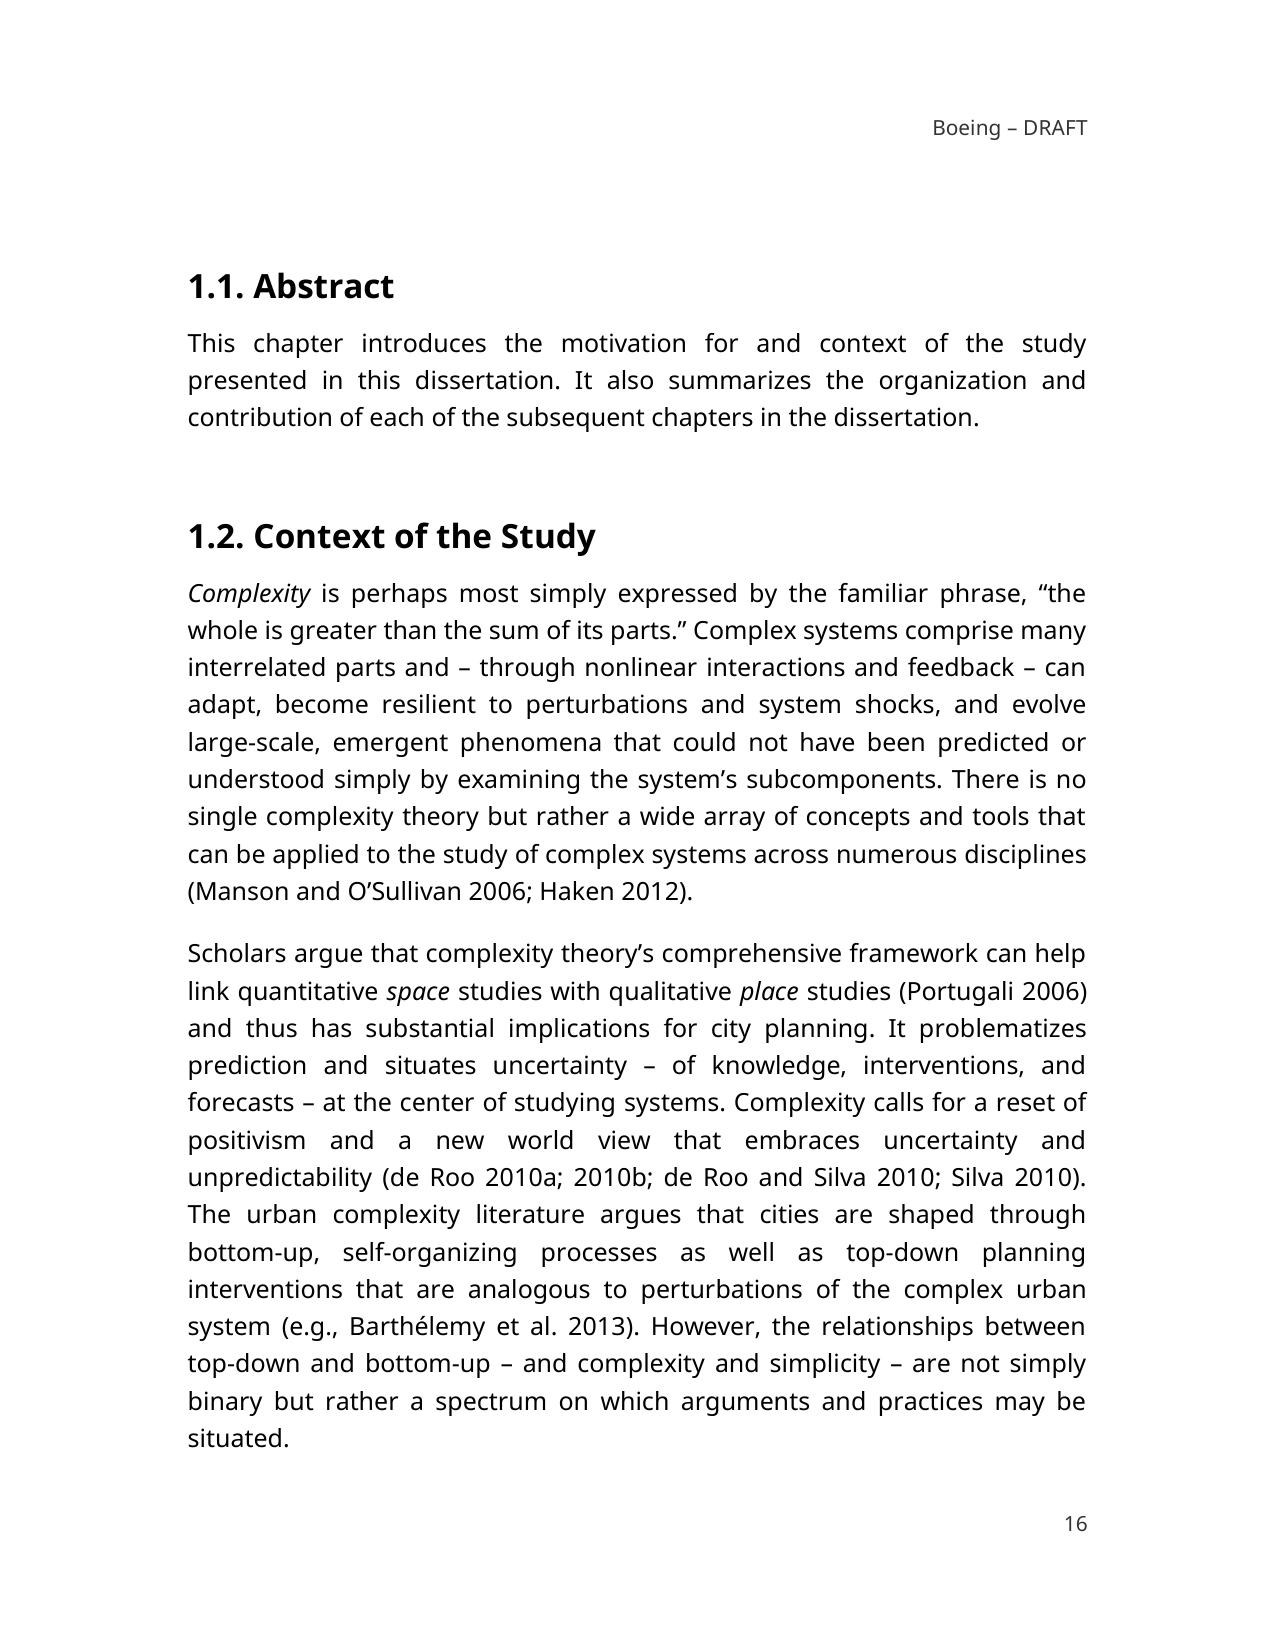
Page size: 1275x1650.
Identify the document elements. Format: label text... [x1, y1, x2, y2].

text Complexity is perhaps most simply expressed by the familiar phrase, “the whole is greater than the sum of its parts.” Complex systems comprise many interrelated parts and – through nonlinear interactions and feedback – can adapt, become resilient to perturbations and system shocks, and evolve large-scale, emergent phenomena that could not have been predicted or understood simply by examining the system’s subcomponents. There is no single complexity theory but rather a wide array of concepts and tools that can be applied to the study of complex systems across numerous disciplines (Manson and O’Sullivan 2006; Haken 2012). [187, 576, 1087, 908]
text This chapter introduces the motivation for and context of the study presented in this dissertation. It also summarizes the organization and contribution of each of the subsequent chapters in the dissertation. [187, 326, 1087, 434]
subtitle Abstract [187, 262, 1087, 308]
text Scholars argue that complexity theory’s comprehensive framework can help link quantitative space studies with qualitative place studies (Portugali 2006) and thus has substantial implications for city planning. It problematizes prediction and situates uncertainty – of knowledge, interventions, and forecasts – at the center of studying systems. Complexity calls for a reset of positivism and a new world view that embraces uncertainty and unpredictability (de Roo 2010a; 2010b; de Roo and Silva 2010; Silva 2010). The urban complexity literature argues that cities are shaped through bottom-up, self-organizing processes as well as top-down planning interventions that are analogous to perturbations of the complex urban system (e.g., Barthélemy et al. 2013). However, the relationships between top-down and bottom-up – and complexity and simplicity – are not simply binary but rather a spectrum on which arguments and practices may be situated. [187, 936, 1087, 1455]
subtitle Context of the Study [187, 512, 1087, 558]
